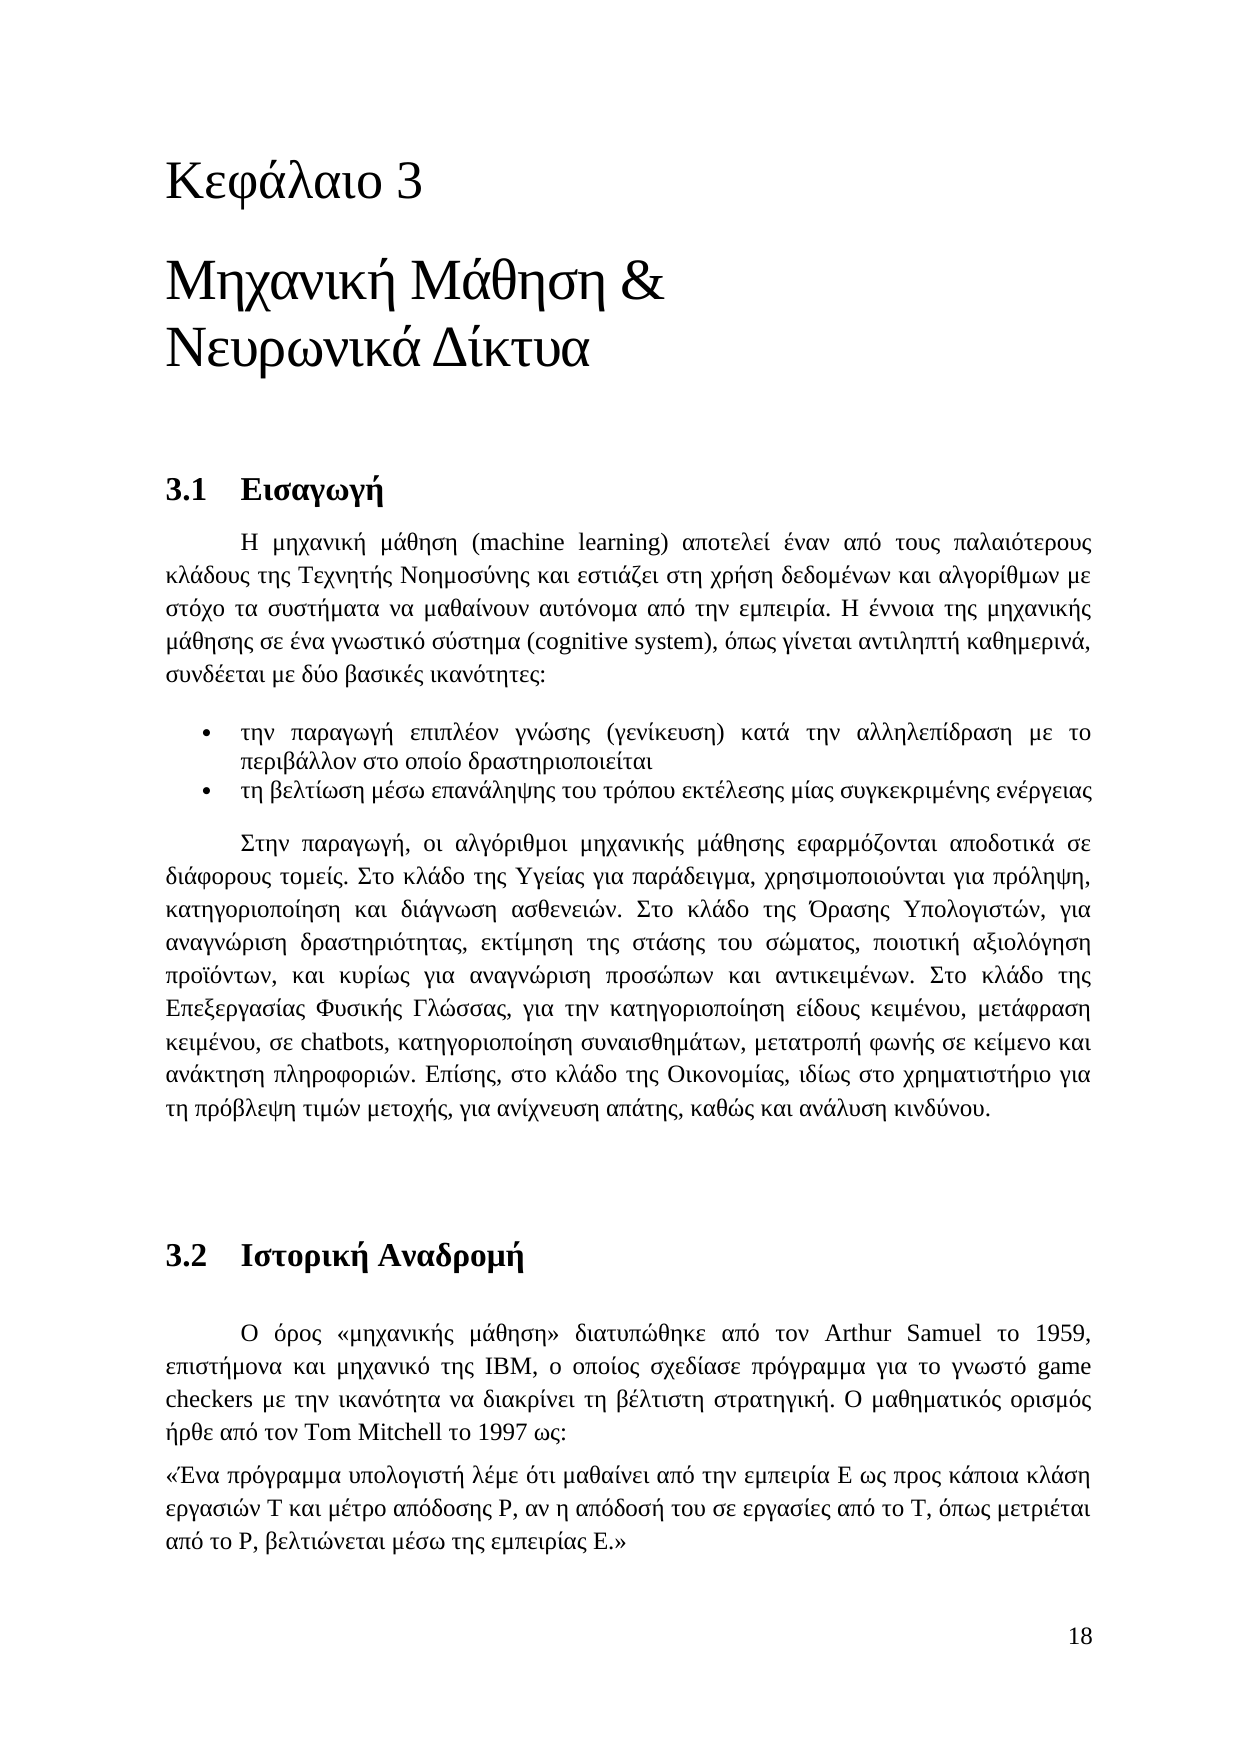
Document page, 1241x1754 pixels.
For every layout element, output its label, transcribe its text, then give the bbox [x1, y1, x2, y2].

list τη βελτίωση μέσω επανάληψης του τρόπου εκτέλεσης μίας συγκεκριμένης ενέργειας [203, 775, 1092, 803]
text Ο όρος «μηχανικής μάθηση» διατυπώθηκε από τον Arthur Samuel το 1959, επιστήμονα και μηχανικό της IBM, ο οποίος σχεδίασε πρόγραμμα για το γνωστό game checkers με την ικανότητα να διακρίνει τη βέλτιστη στρατηγική. Ο μαθηματικός ορισμός ήρθε από τον Tom Mitchell το 1997 ως: [165, 1318, 1092, 1446]
subtitle Κεφάλαιο 3 [165, 148, 1092, 210]
subtitle 3.2 Ιστορική Αναδρομή [165, 1235, 1092, 1273]
text Η μηχανική μάθηση (machine learning) αποτελεί έναν από τους παλαιότερους κλάδους της Τεχνητής Νοημοσύνης και εστιάζει στη χρήση δεδομένων και αλγορίθμων με στόχο τα συστήματα να μαθαίνουν αυτόνομα από την εμπειρία. Η έννοια της μηχανικής μάθησης σε ένα γνωστικό σύστημα (cognitive system), όπως γίνεται αντιληπτή καθημερινά, συνδέεται με δύο βασικές ικανότητες: [165, 527, 1092, 688]
text Στην παραγωγή, οι αλγόριθμοι μηχανικής μάθησης εφαρμόζονται αποδοτικά σε διάφορους τομείς. Στο κλάδο της Υγείας για παράδειγμα, χρησιμοποιούνται για πρόληψη, κατηγοριοποίηση και διάγνωση ασθενειών. Στο κλάδο της Όρασης Υπολογιστών, για αναγνώριση δραστηριότητας, εκτίμηση της στάσης του σώματος, ποιοτική αξιολόγηση προϊόντων, και κυρίως για αναγνώριση προσώπων και αντικειμένων. Στο κλάδο της Επεξεργασίας Φυσικής Γλώσσας, για την κατηγοριοποίηση είδους κειμένου, μετάφραση κειμένου, σε chatbots, κατηγοριοποίηση συναισθημάτων, μετατροπή φωνής σε κείμενο και ανάκτηση πληροφοριών. Επίσης, στο κλάδο της Οικονομίας, ιδίως στο χρηματιστήριο για τη πρόβλεψη τιμών μετοχής, για ανίχνευση απάτης, καθώς και ανάλυση κινδύνου. [165, 828, 1092, 1121]
subtitle 3.1 Εισαγωγή [165, 469, 1092, 508]
text «Ένα πρόγραμμα υπολογιστή λέμε ότι μαθαίνει από την εμπειρία Ε ως προς κάποια κλάση εργασιών Τ και μέτρο απόδοσης Ρ, αν η απόδοσή του σε εργασίες από το Τ, όπως μετριέται από το Ρ, βελτιώνεται μέσω της εμπειρίας Ε.» [165, 1460, 1092, 1554]
title Μηχανική Μάθηση & Νευρωνικά Δίκτυα [165, 245, 1092, 379]
list την παραγωγή επιπλέον γνώσης (γενίκευση) κατά την αλληλεπίδραση με το περιβάλλον στο οποίο δραστηριοποιείται [203, 717, 1092, 775]
